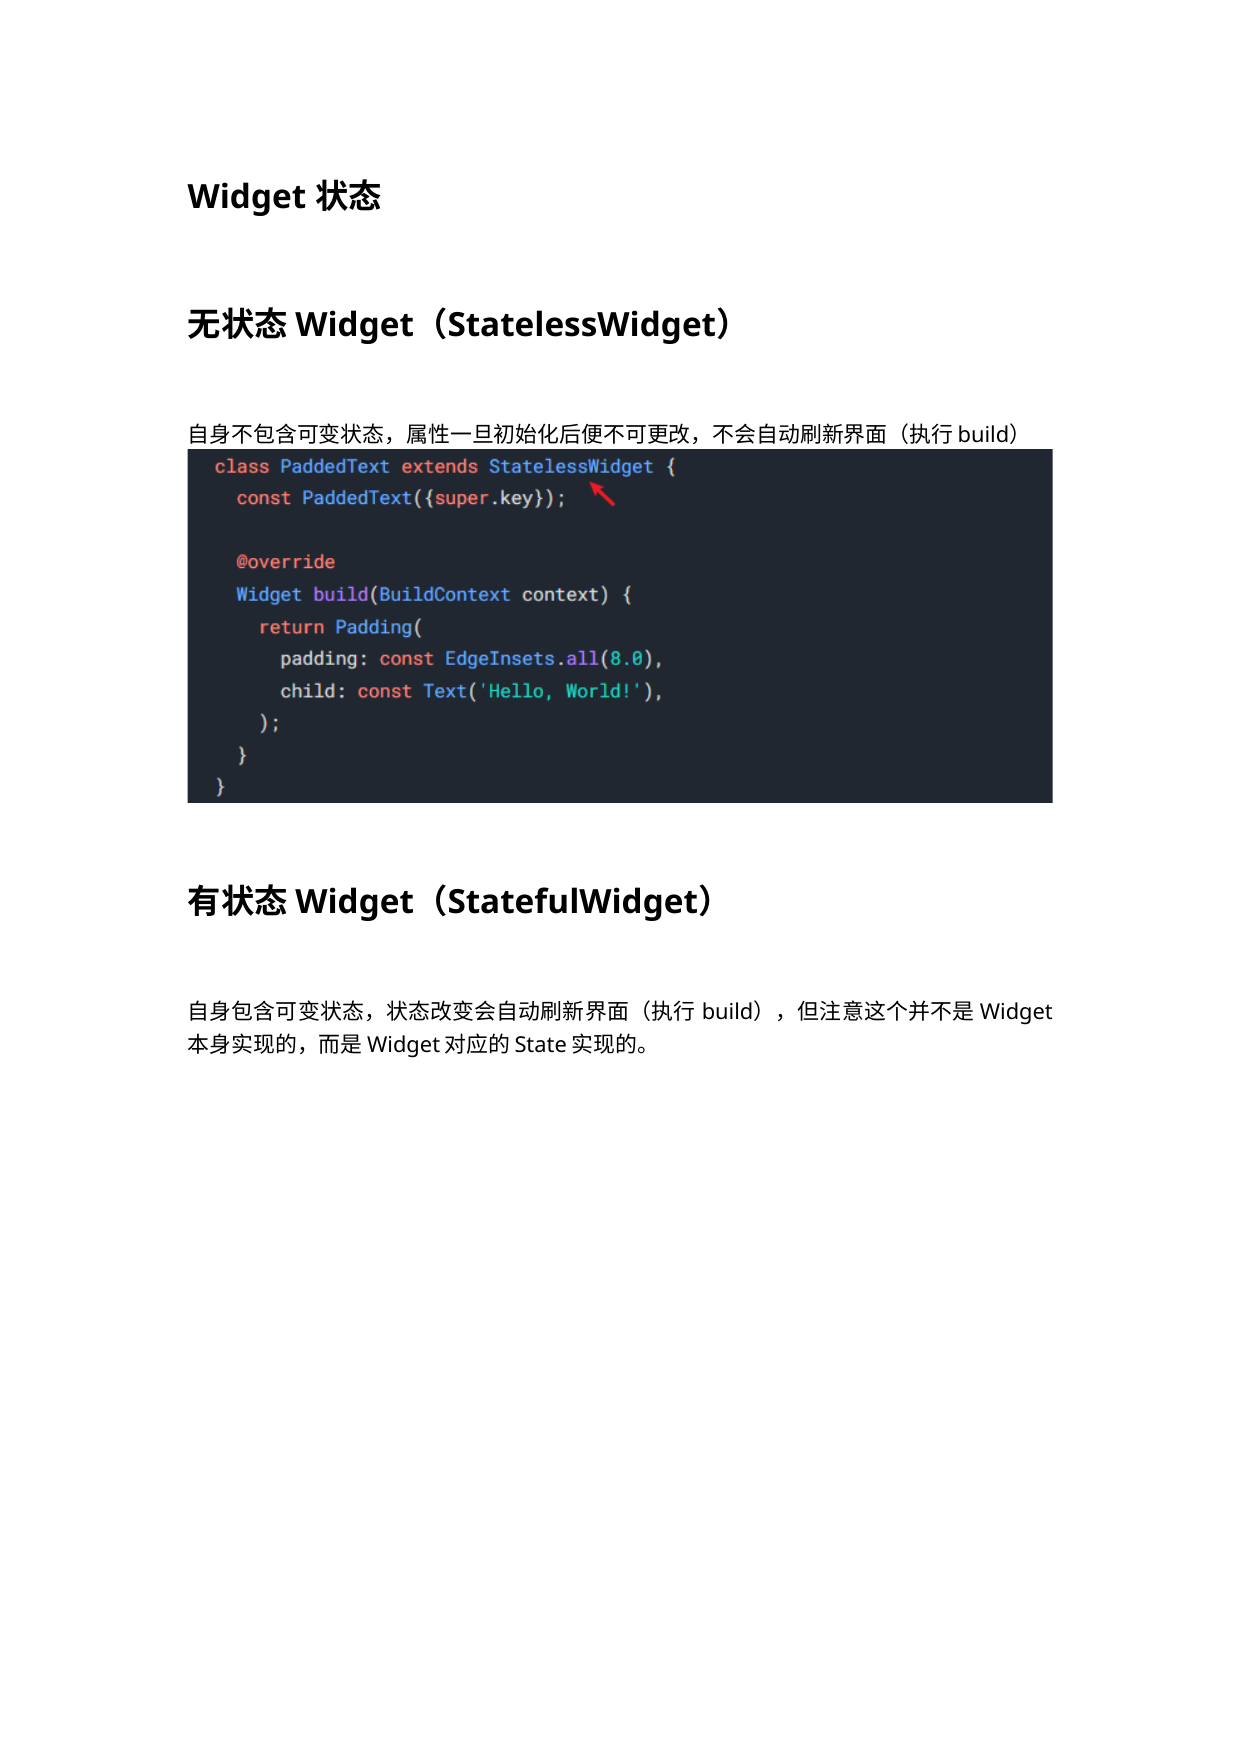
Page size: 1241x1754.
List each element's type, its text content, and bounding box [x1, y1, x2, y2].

text 自身包含可变状态，状态改变会自动刷新界面（执行build），但注意这个并不是Widget本身实现的，而是Widget对应的State实现的。 [187, 994, 1053, 1059]
text 自身不包含可变状态，属性一旦初始化后便不可更改，不会自动刷新界面（执行build） [187, 417, 1053, 449]
subtitle 无状态 Widget（StatelessWidget） [187, 289, 1053, 354]
subtitle Widget 状态 [187, 162, 1053, 227]
picture [187, 449, 1053, 803]
subtitle 有状态 Widget（StatefulWidget） [187, 866, 1053, 931]
